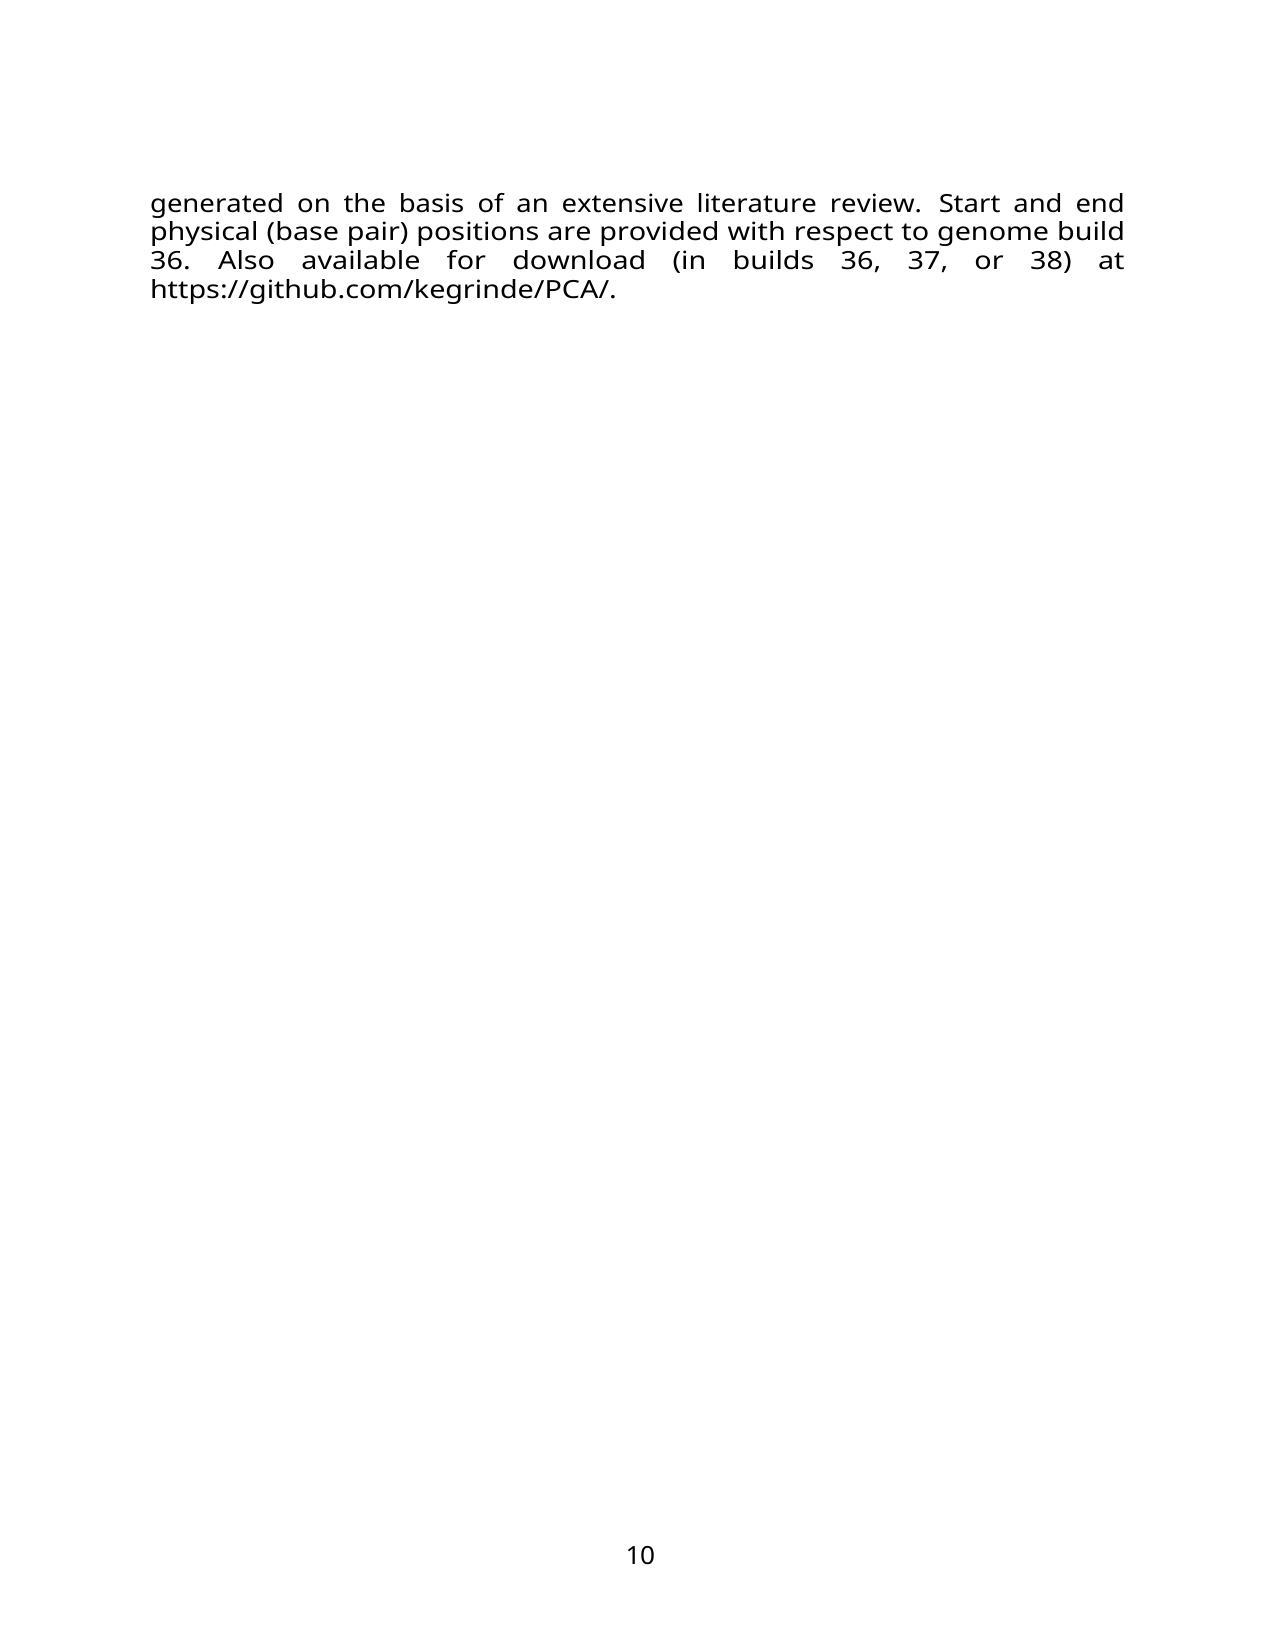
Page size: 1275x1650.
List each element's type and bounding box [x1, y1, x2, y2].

text [150, 189, 1126, 305]
